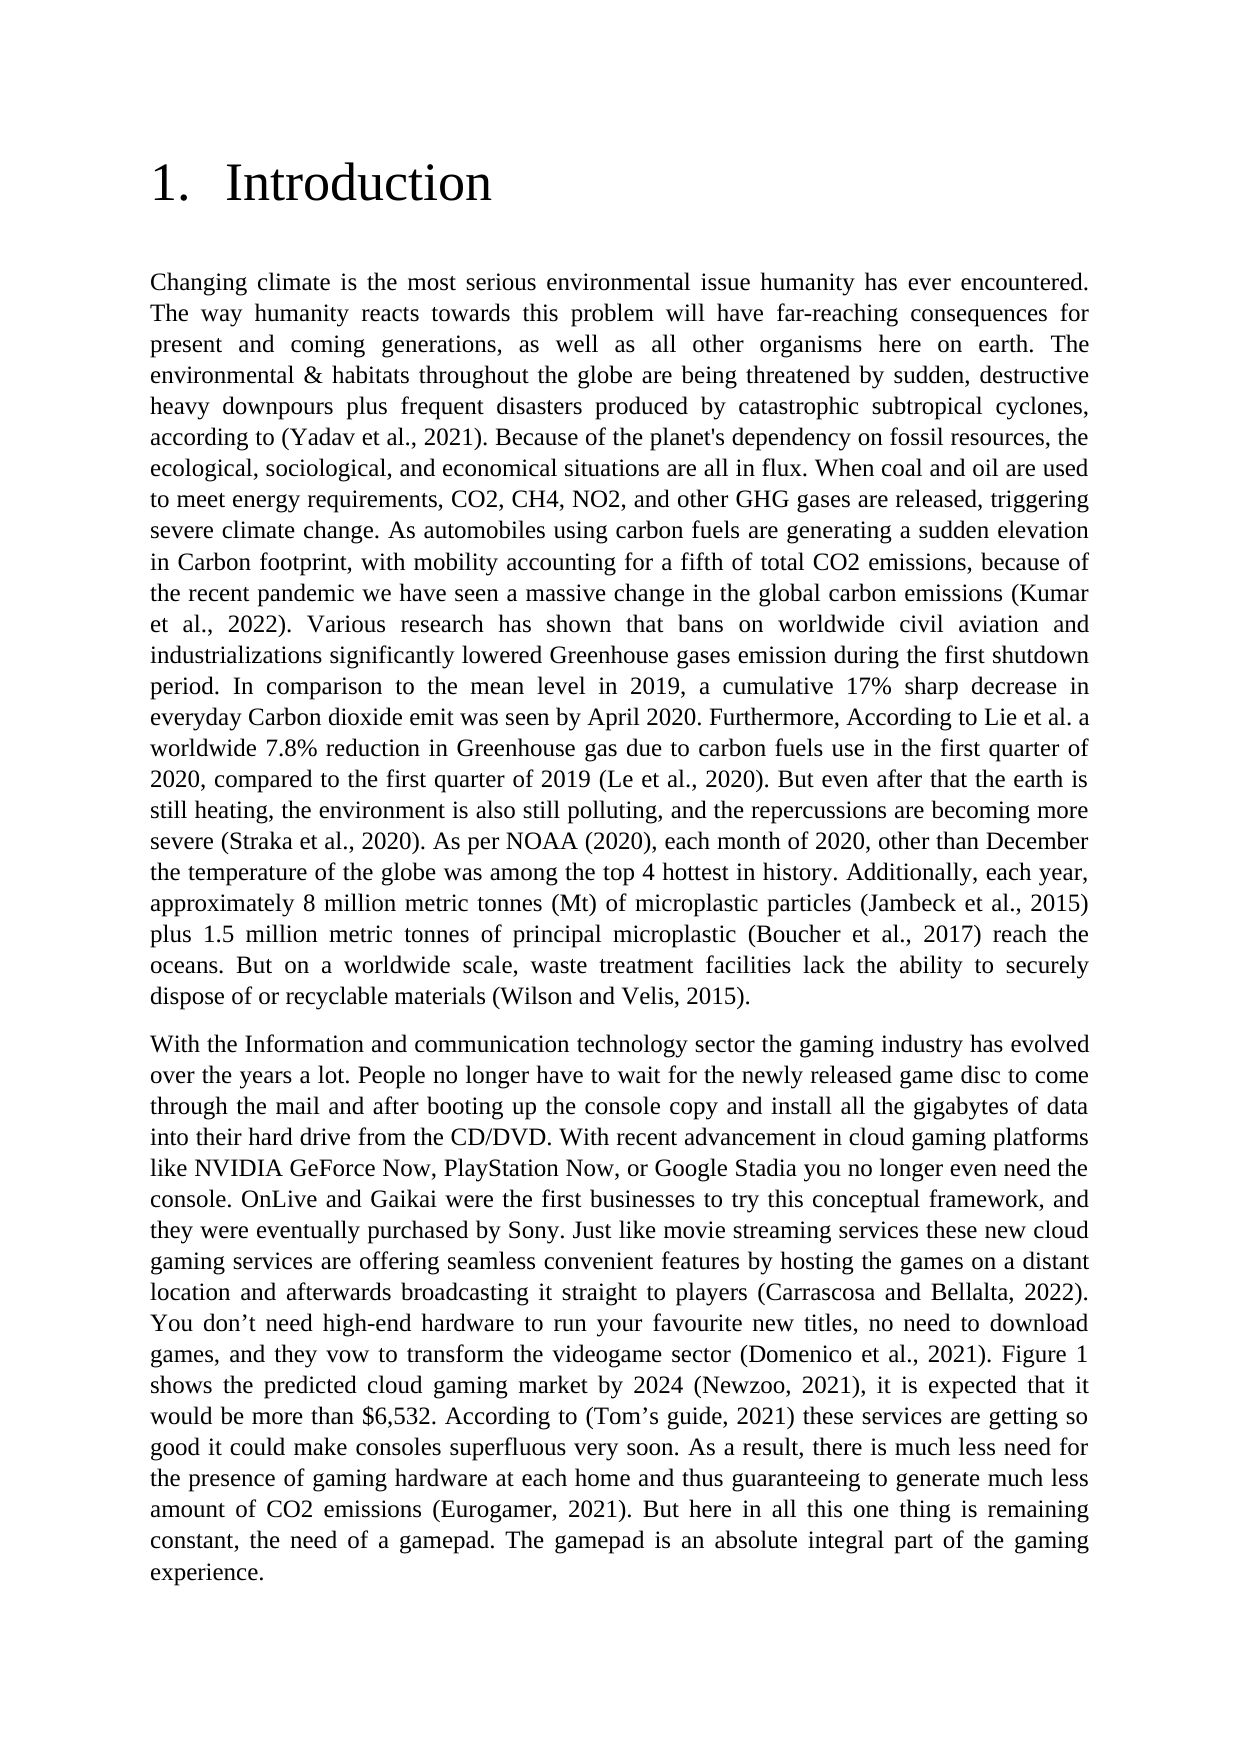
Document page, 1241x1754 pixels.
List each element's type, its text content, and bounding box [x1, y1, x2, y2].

subtitle Introduction [150, 150, 1090, 212]
text Changing climate is the most serious environmental issue humanity has ever encountered. The way humanity reacts towards this problem will have far-reaching consequences for present and coming generations, as well as all other organisms here on earth. The environmental & habitats throughout the globe are being threatened by sudden, destructive heavy downpours plus frequent disasters produced by catastrophic subtropical cyclones, according to (Yadav et al., 2021). Because of the planet's dependency on fossil resources, the ecological, sociological, and economical situations are all in flux. When coal and oil are used to meet energy requirements, CO2, CH4, NO2, and other GHG gases are released, triggering severe climate change. As automobiles using carbon fuels are generating a sudden elevation in Carbon footprint, with mobility accounting for a fifth of total CO2 emissions, because of the recent pandemic we have seen a massive change in the global carbon emissions (Kumar et al., 2022). Various research has shown that bans on worldwide civil aviation and industrializations significantly lowered Greenhouse gases emission during the first shutdown period. In comparison to the mean level in 2019, a cumulative 17% sharp decrease in everyday Carbon dioxide emit was seen by April 2020. Furthermore, According to Lie et al. a worldwide 7.8% reduction in Greenhouse gas due to carbon fuels use in the first quarter of 2020, compared to the first quarter of 2019 (Le et al., 2020). But even after that the earth is still heating, the environment is also still polluting, and the repercussions are becoming more severe (Straka et al., 2020). As per NOAA (2020), each month of 2020, other than December the temperature of the globe was among the top 4 hottest in history. Additionally, each year, approximately 8 million metric tonnes (Mt) of microplastic particles (Jambeck et al., 2015) plus 1.5 million metric tonnes of principal microplastic (Boucher et al., 2017) reach the oceans. But on a worldwide scale, waste treatment facilities lack the ability to securely dispose of or recyclable materials (Wilson and Velis, 2015). [150, 267, 1090, 1010]
text With the Information and communication technology sector the gaming industry has evolved over the years a lot. People no longer have to wait for the newly released game disc to come through the mail and after booting up the console copy and install all the gigabytes of data into their hard drive from the CD/DVD. With recent advancement in cloud gaming platforms like NVIDIA GeForce Now, PlayStation Now, or Google Stadia you no longer even need the console. OnLive and Gaikai were the first businesses to try this conceptual framework, and they were eventually purchased by Sony. Just like movie streaming services these new cloud gaming services are offering seamless convenient features by hosting the games on a distant location and afterwards broadcasting it straight to players (Carrascosa and Bellalta, 2022). You don’t need high-end hardware to run your favourite new titles, no need to download games, and they vow to transform the videogame sector (Domenico et al., 2021). Figure 1 shows the predicted cloud gaming market by 2024 (Newzoo, 2021), it is expected that it would be more than $6,532. According to (Tom’s guide, 2021) these services are getting so good it could make consoles superfluous very soon. As a result, there is much less need for the presence of gaming hardware at each home and thus guaranteeing to generate much less amount of CO2 emissions (Eurogamer, 2021). But here in all this one thing is remaining constant, the need of a gamepad. The gamepad is an absolute integral part of the gaming experience. [150, 1029, 1090, 1585]
